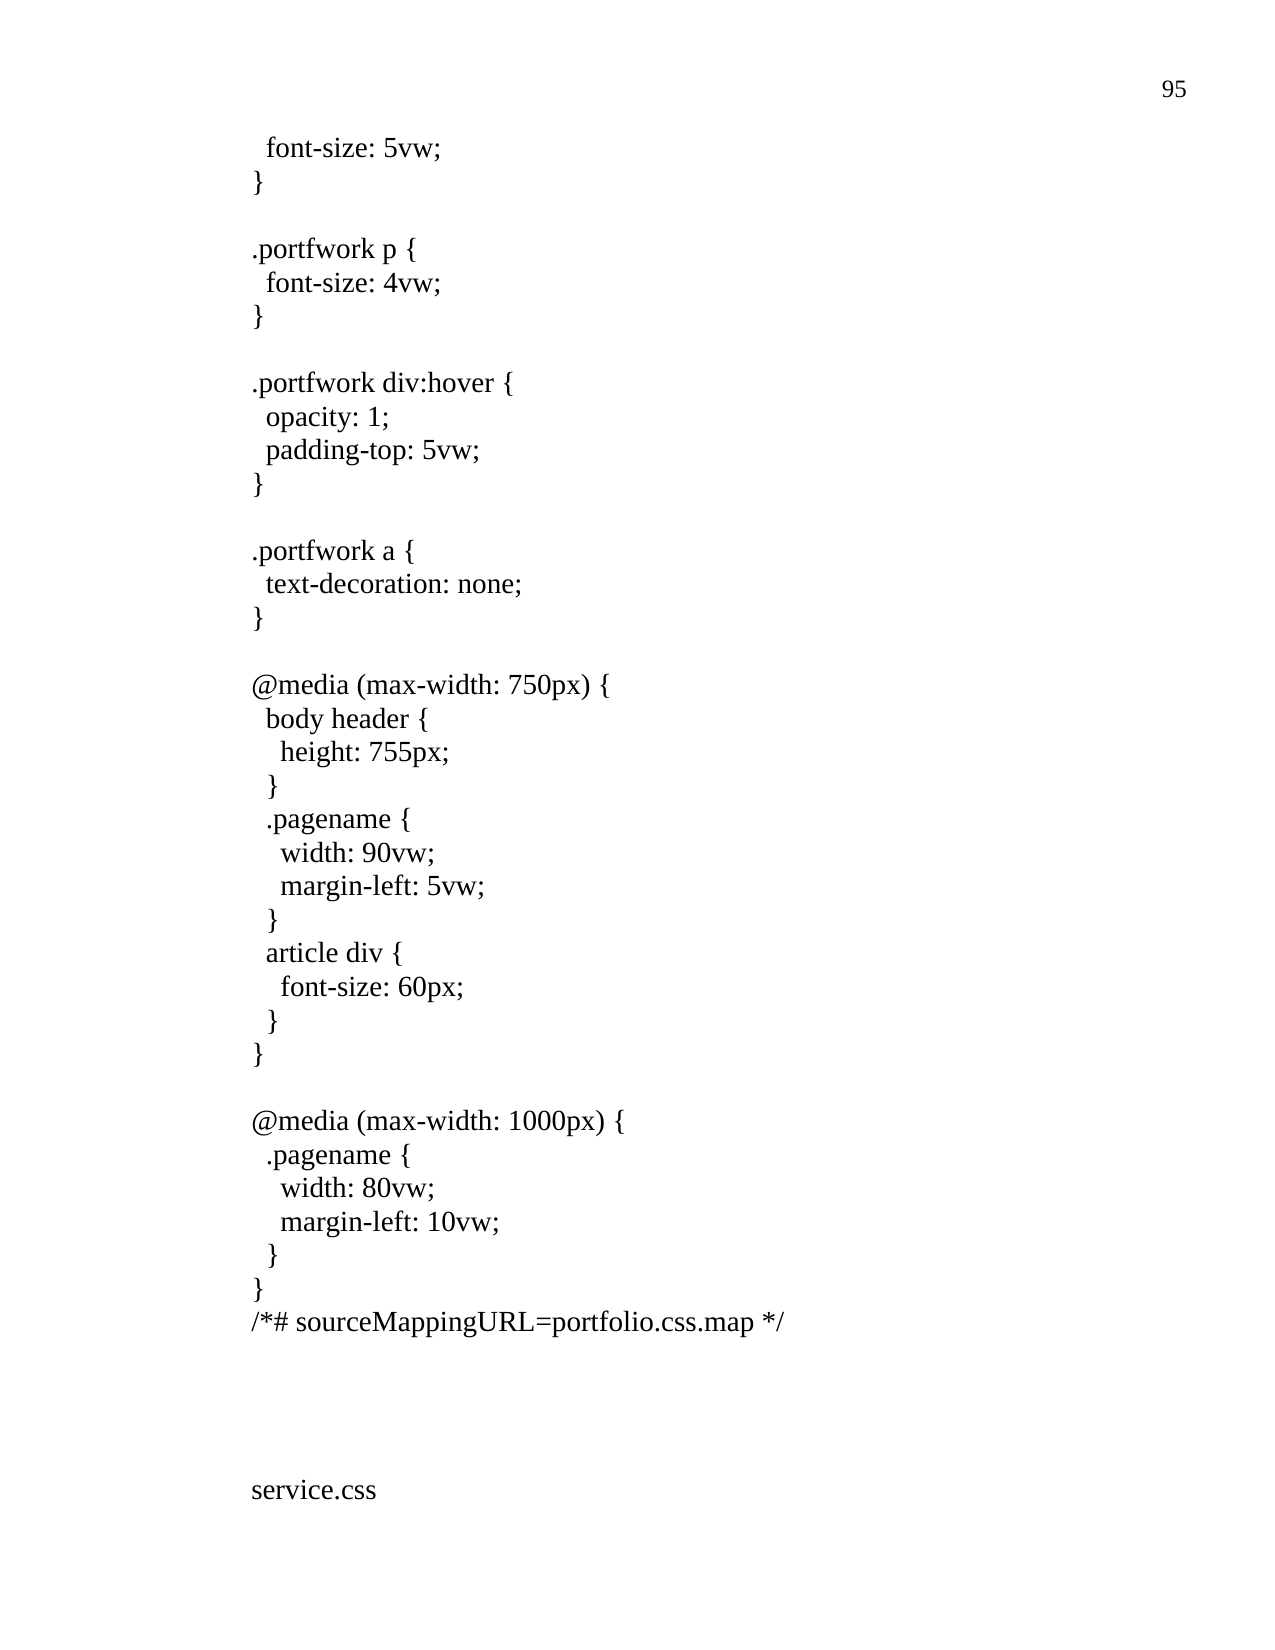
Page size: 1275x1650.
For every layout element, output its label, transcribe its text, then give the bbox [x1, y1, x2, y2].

text font-size: 5vw; [177, 131, 1186, 164]
text @media (max-width: 750px) { [177, 667, 1186, 701]
text @media (max-width: 1000px) { [177, 1103, 1186, 1137]
text .portfwork p { [177, 231, 1186, 265]
text margin-left: 5vw; [177, 868, 1186, 902]
text margin-left: 10vw; [177, 1204, 1186, 1237]
text .pagename { [177, 1137, 1186, 1170]
text width: 90vw; [177, 835, 1186, 868]
text padding-top: 5vw; [177, 432, 1186, 466]
text opacity: 1; [177, 399, 1186, 432]
text } [177, 466, 1186, 499]
text .portfwork div:hover { [177, 365, 1186, 399]
text } [177, 902, 1186, 936]
text article div { [177, 936, 1186, 969]
text text-decoration: none; [177, 567, 1186, 600]
text .portfwork a { [177, 533, 1186, 567]
text } [177, 600, 1186, 634]
text /*# sourceMappingURL=portfolio.css.map */ [177, 1304, 1186, 1338]
text font-size: 4vw; [177, 265, 1186, 298]
text font-size: 60px; [177, 969, 1186, 1003]
text } [177, 1271, 1186, 1304]
text body header { [177, 701, 1186, 734]
text } [177, 298, 1186, 332]
text } [177, 1003, 1186, 1036]
text width: 80vw; [177, 1170, 1186, 1204]
text service.css [177, 1472, 1186, 1506]
text } [177, 1036, 1186, 1070]
text height: 755px; [177, 734, 1186, 768]
text } [177, 1237, 1186, 1271]
text } [177, 768, 1186, 801]
text } [177, 164, 1186, 198]
text .pagename { [177, 801, 1186, 835]
